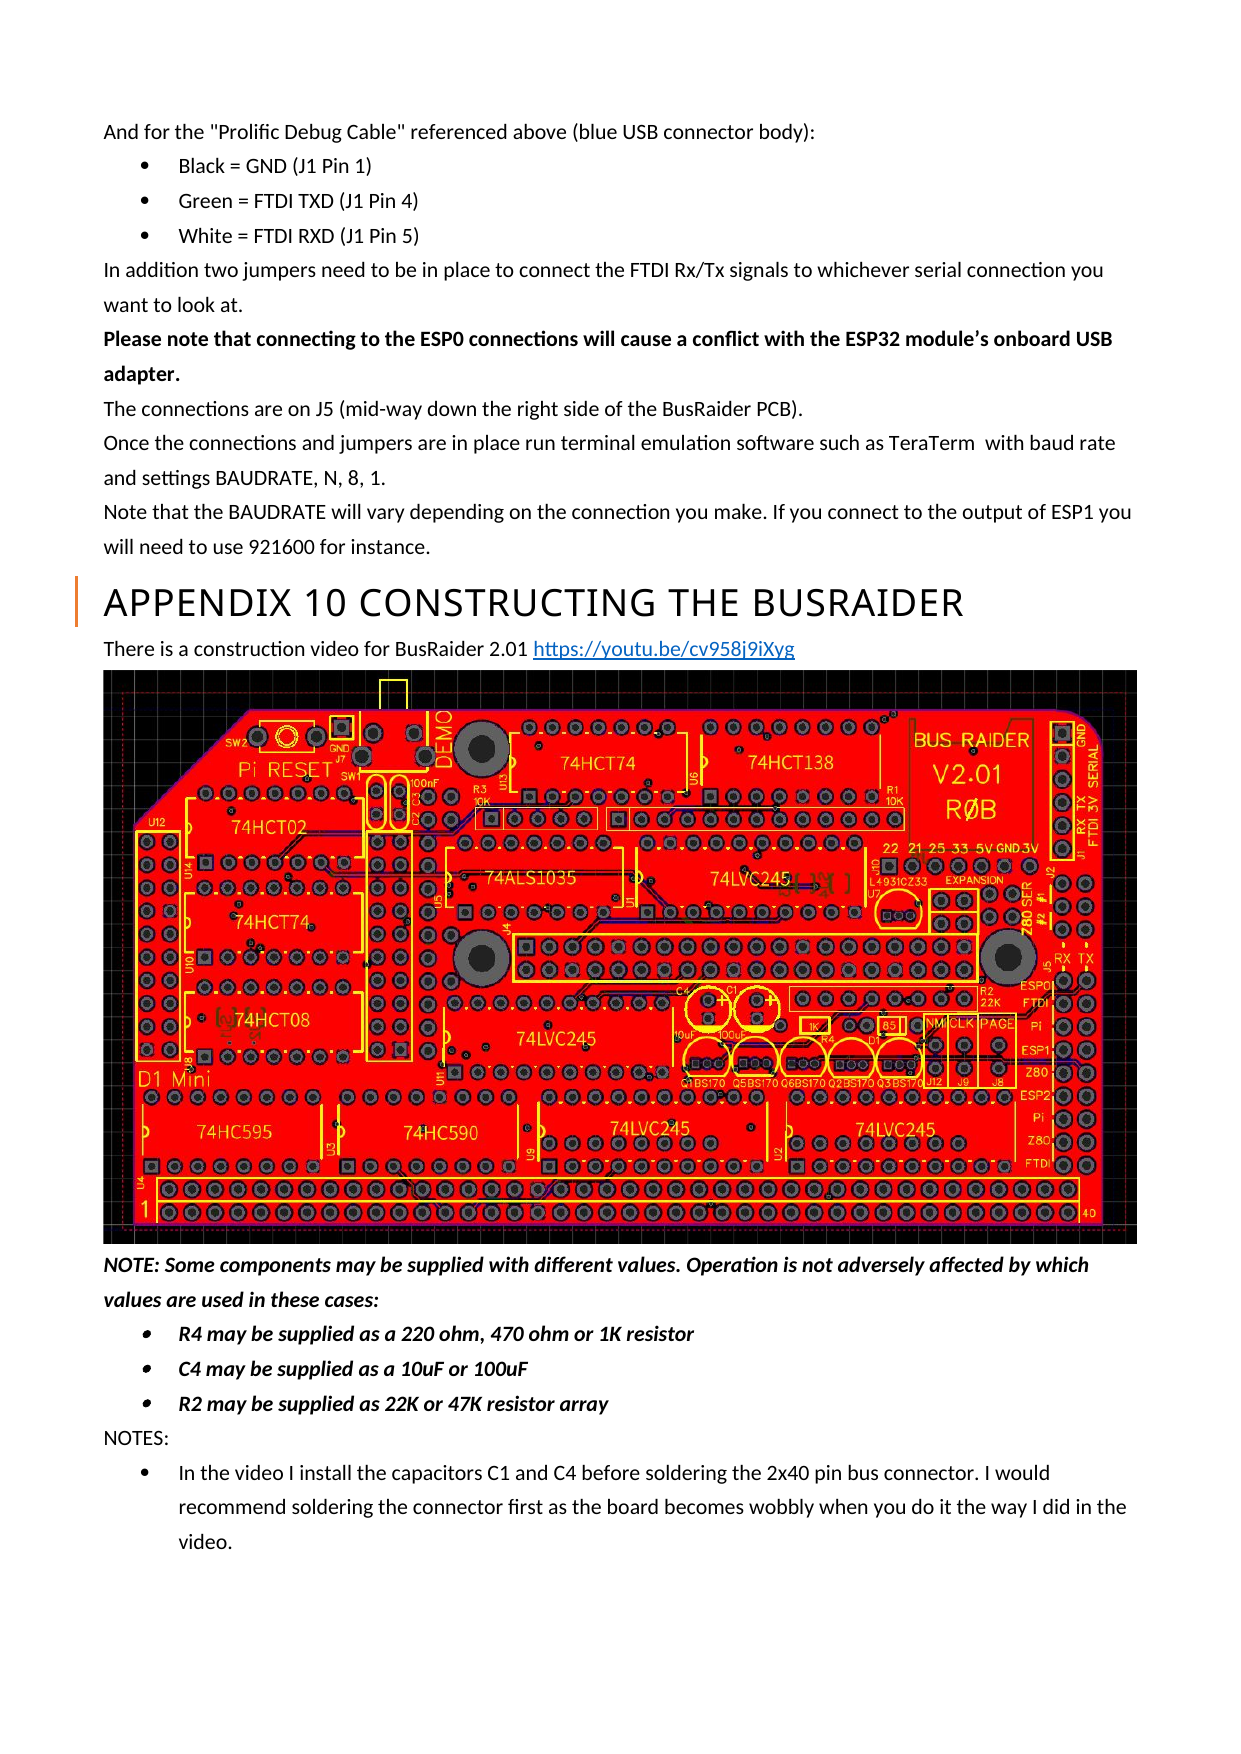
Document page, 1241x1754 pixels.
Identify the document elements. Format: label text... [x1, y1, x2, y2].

list White = FTDI RXD (J1 Pin 5) [141, 222, 1137, 248]
list R4 may be supplied as a 220 ohm, 470 ohm or 1K resistor [141, 1321, 1137, 1347]
list Green = FTDI TXD (J1 Pin 4) [141, 187, 1137, 214]
subtitle Appendix 10 Constructing the BusRaider [78, 576, 1137, 627]
list In the video I install the capacitors C1 and C4 before soldering the 2x40 pin bus connector. I would recommend soldering the connector first as the board becomes wobbly when you do it the way I did in the video. [141, 1459, 1137, 1555]
list R2 may be supplied as 22K or 47K resistor array [141, 1390, 1137, 1416]
text The connections are on J5 (mid-way down the right side of the BusRaider PCB). [103, 395, 1137, 421]
text There is a construction video for BusRaider 2.01 https://youtu.be/cv958j9iXyg [103, 635, 1137, 662]
text NOTES: [103, 1424, 1137, 1451]
text Note that the BAUDRATE will vary depending on the connection you make. If you connect to the output of ESP1 you will need to use 921600 for instance. [103, 498, 1137, 560]
picture [103, 670, 1137, 1244]
text In addition two jumpers need to be in place to connect the FTDI Rx/Tx signals to whichever serial connection you want to look at. [103, 256, 1137, 318]
text Once the connections and jumpers are in place run terminal emulation software such as TeraTerm with baud rate and settings BAUDRATE, N, 8, 1. [103, 429, 1137, 491]
text And for the "Prolific Debug Cable" referenced above (blue USB connector body): [103, 118, 1137, 145]
list C4 may be supplied as a 10uF or 100uF [141, 1355, 1137, 1382]
text Please note that connecting to the ESP0 connections will cause a conflict with the ESP32 module’s onboard USB adapter. [103, 326, 1137, 387]
text NOTE: Some components may be supplied with different values. Operation is not adversely affected by which values are used in these cases: [103, 1251, 1137, 1313]
list Black = GND (J1 Pin 1) [141, 153, 1137, 179]
